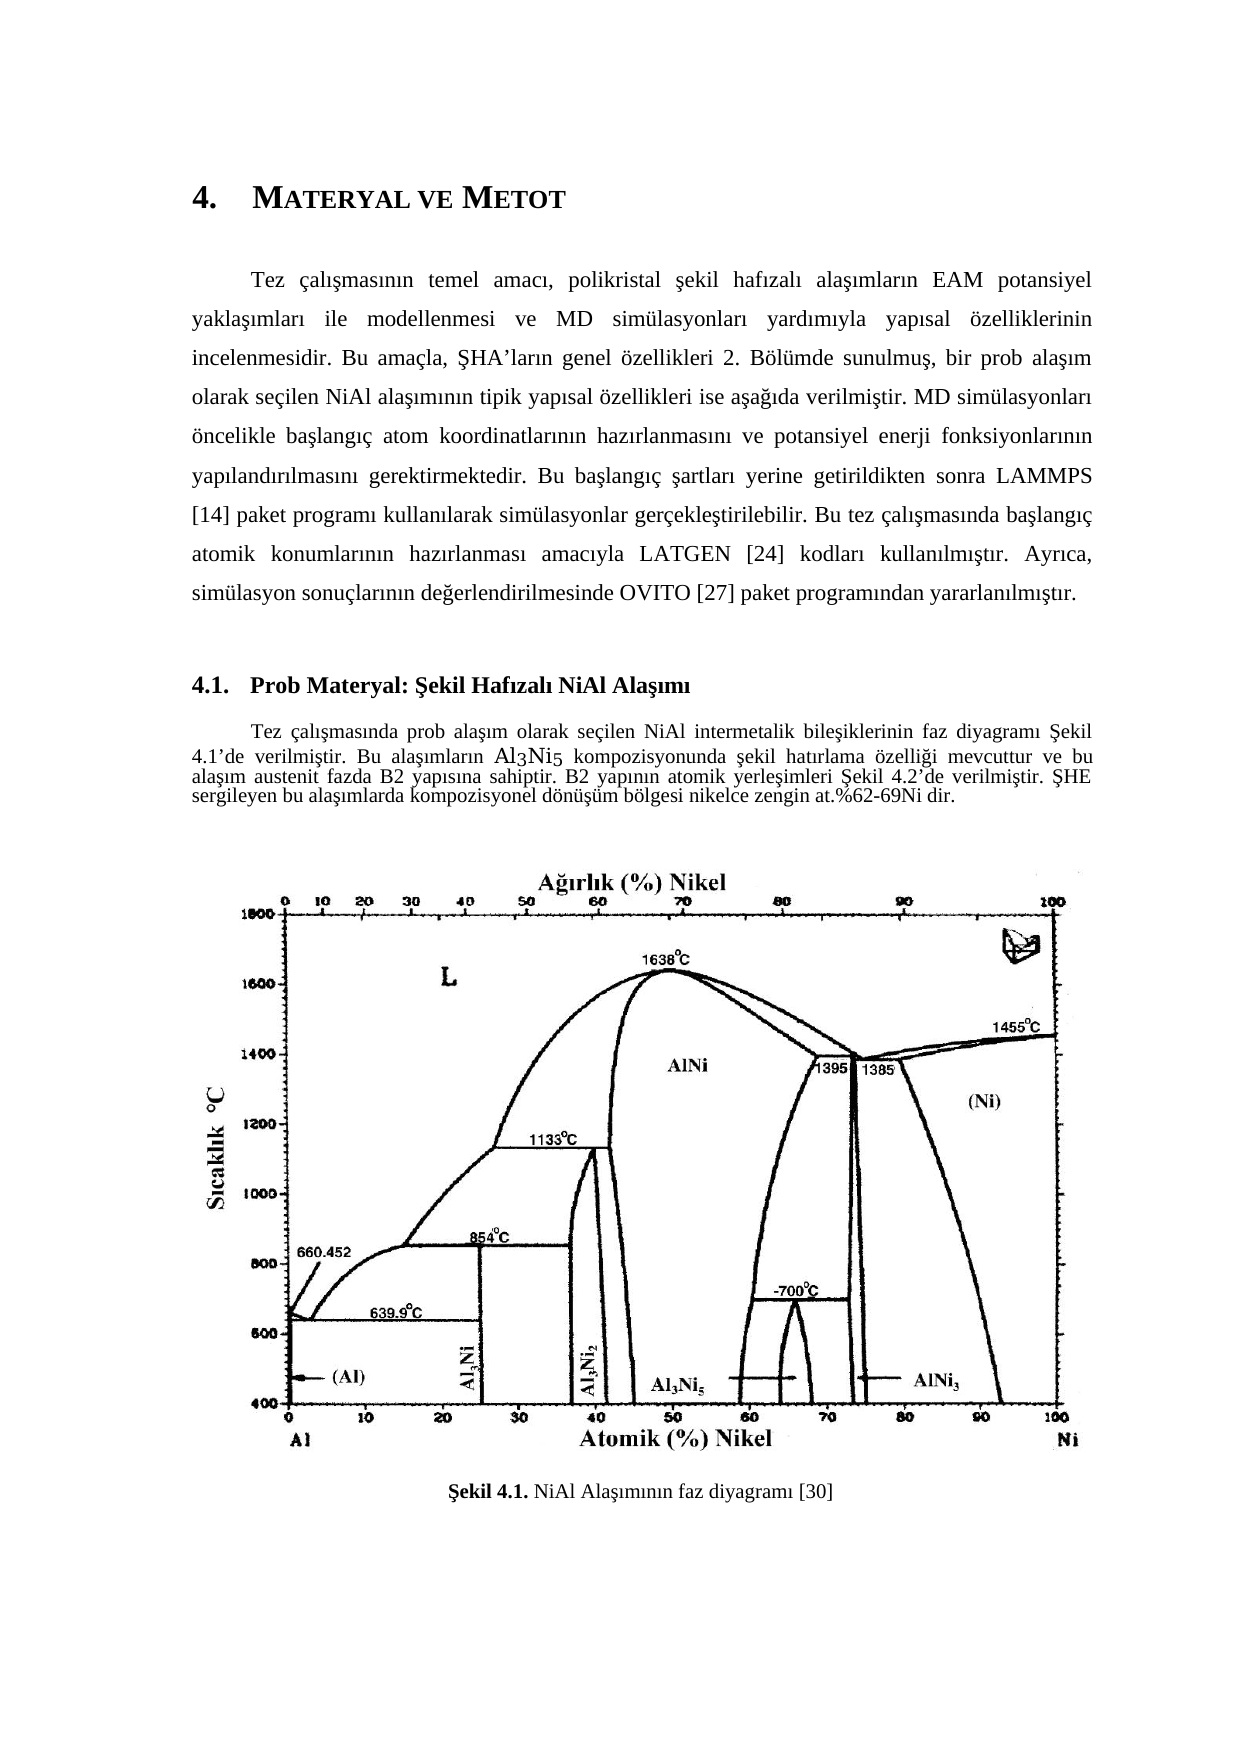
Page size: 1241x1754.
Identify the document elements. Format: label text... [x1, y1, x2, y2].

list MATERYAL VE METOT [192, 177, 1094, 215]
text 4.1. Prob Materyal: Şekil Hafızalı NiAl Alaşımı [192, 670, 1094, 698]
text Tez çalışmasının temel amacı, polikristal şekil hafızalı alaşımların EAM potansiyel yaklaşımları ile modellenmesi ve MD simülasyonları yardımıyla yapısal özelliklerinin incelenmesidir. Bu amaçla, ŞHA’ların genel özellikleri 2. Bölümde sunulmuş, bir prob alaşım olarak seçilen NiAl alaşımının tipik yapısal özellikleri ise aşağıda verilmiştir. MD simülasyonları öncelikle başlangıç atom koordinatlarının hazırlanmasını ve potansiyel enerji fonksiyonlarının yapılandırılmasını gerektirmektedir. Bu başlangıç şartları yerine getirildikten sonra LAMMPS [14] paket programı kullanılarak simülasyonlar gerçekleştirilebilir. Bu tez çalışmasında başlangıç atomik konumlarının hazırlanması amacıyla LATGEN [24] kodları kullanılmıştır. Ayrıca, simülasyon sonuçlarının değerlendirilmesinde OVITO [27] paket programından yararlanılmıştır. [192, 266, 1094, 606]
text Tez çalışmasında prob alaşım olarak seçilen NiAl intermetalik bileşiklerinin faz diyagramı Şekil 4.1’de verilmiştir. Bu alaşımların Al3Ni5 kompozisyonunda şekil hatırlama özelliği mevcuttur ve bu alaşım austenit fazda B2 yapısına sahiptir. B2 yapının atomik yerleşimleri Şekil 4.2’de verilmiştir. ŞHE sergileyen bu alaşımlarda kompozisyonel dönüşüm bölgesi nikelce zengin at.%62-69Ni dir. [192, 724, 1094, 807]
picture [201, 869, 1084, 1457]
text Şekil 4.1. NiAl Alaşımının faz diyagramı [30] [448, 1479, 1094, 1503]
